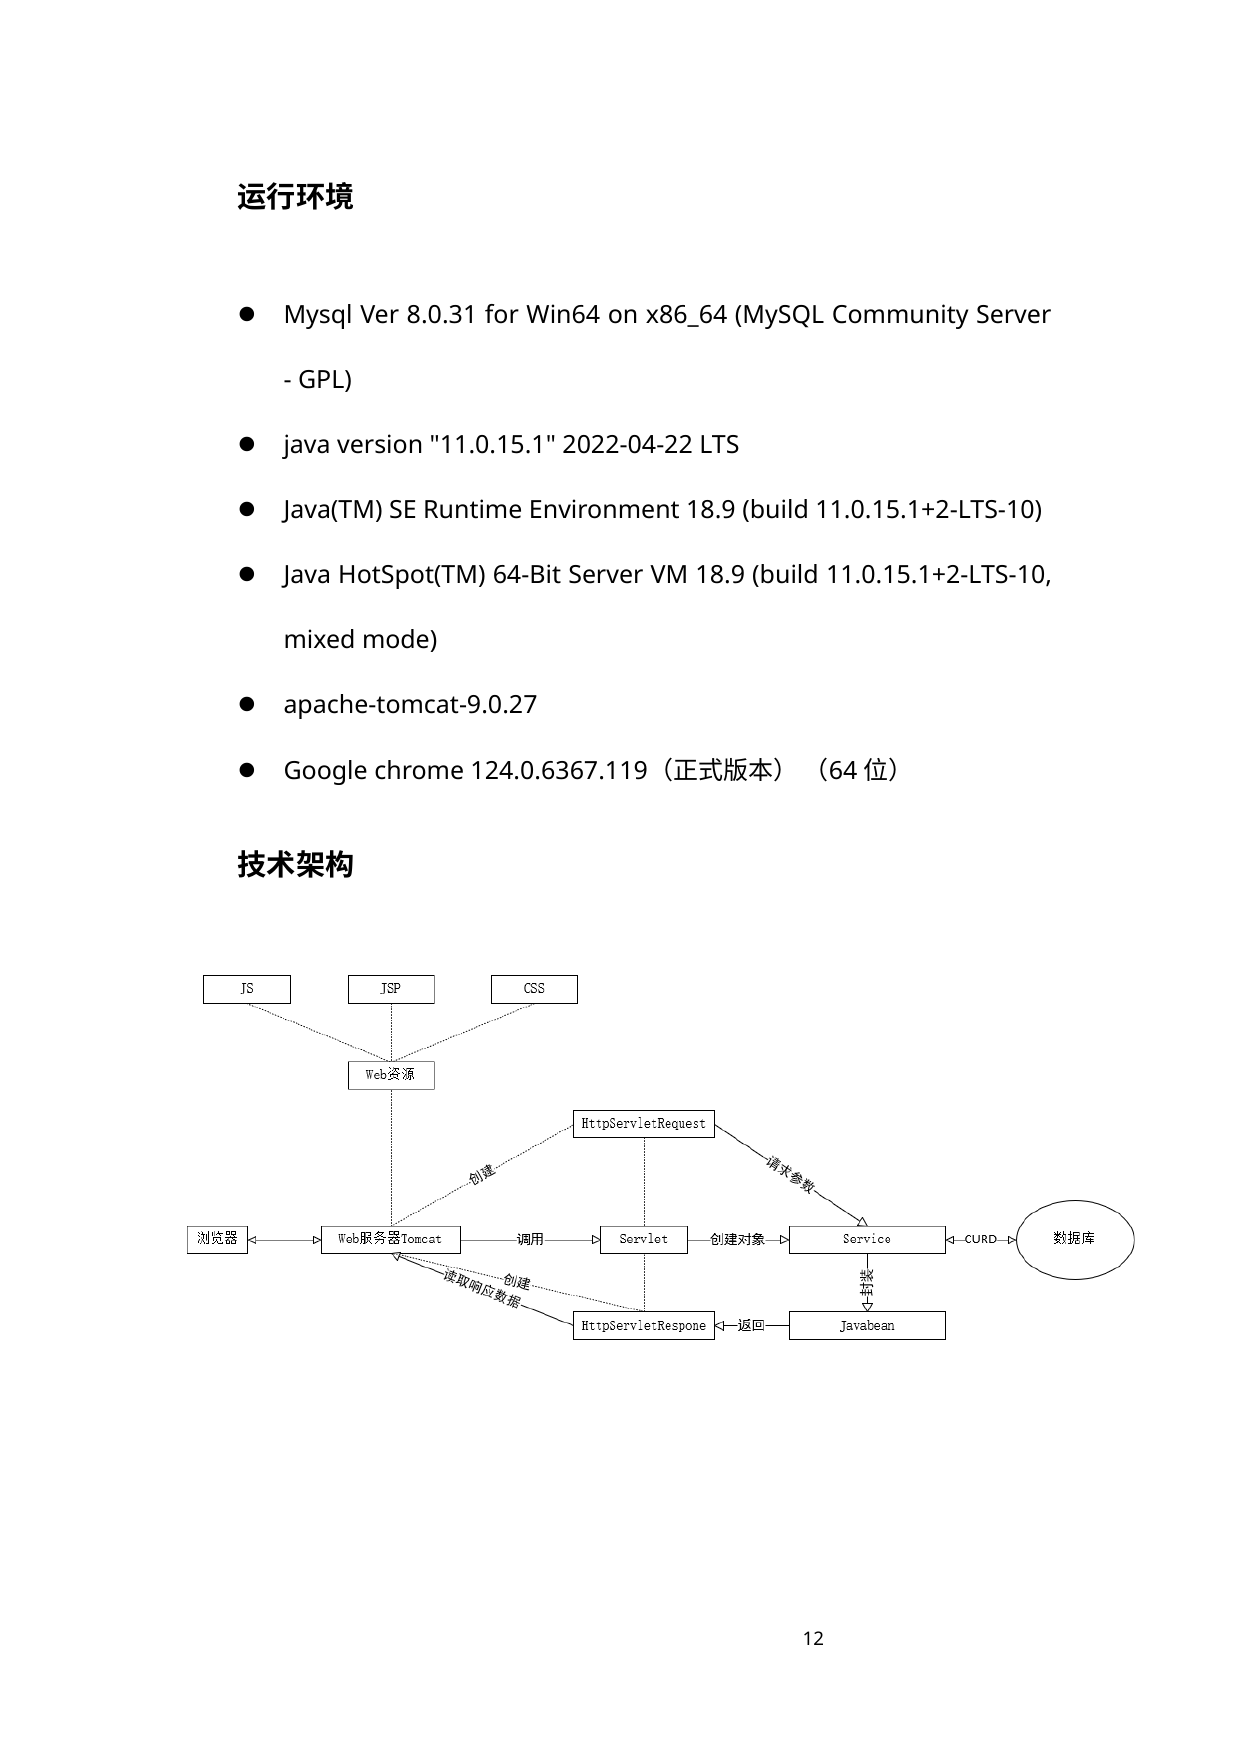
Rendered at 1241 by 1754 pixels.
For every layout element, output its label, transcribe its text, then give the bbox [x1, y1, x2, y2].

picture [105, 911, 1148, 1405]
list Google chrome 124.0.6367.119（正式版本） （64 位） [237, 736, 1053, 801]
list Java(TM) SE Runtime Environment 18.9 (build 11.0.15.1+2-LTS-10) [237, 476, 1053, 541]
list Java HotSpot(TM) 64-Bit Server VM 18.9 (build 11.0.15.1+2-LTS-10, mixed mode) [237, 541, 1053, 671]
list java version "11.0.15.1" 2022-04-22 LTS [237, 411, 1053, 476]
list apache-tomcat-9.0.27 [237, 671, 1053, 736]
subtitle 运行环境 [187, 162, 1053, 227]
list Mysql Ver 8.0.31 for Win64 on x86_64 (MySQL Community Server - GPL) [237, 281, 1053, 411]
subtitle 技术架构 [187, 830, 1053, 895]
